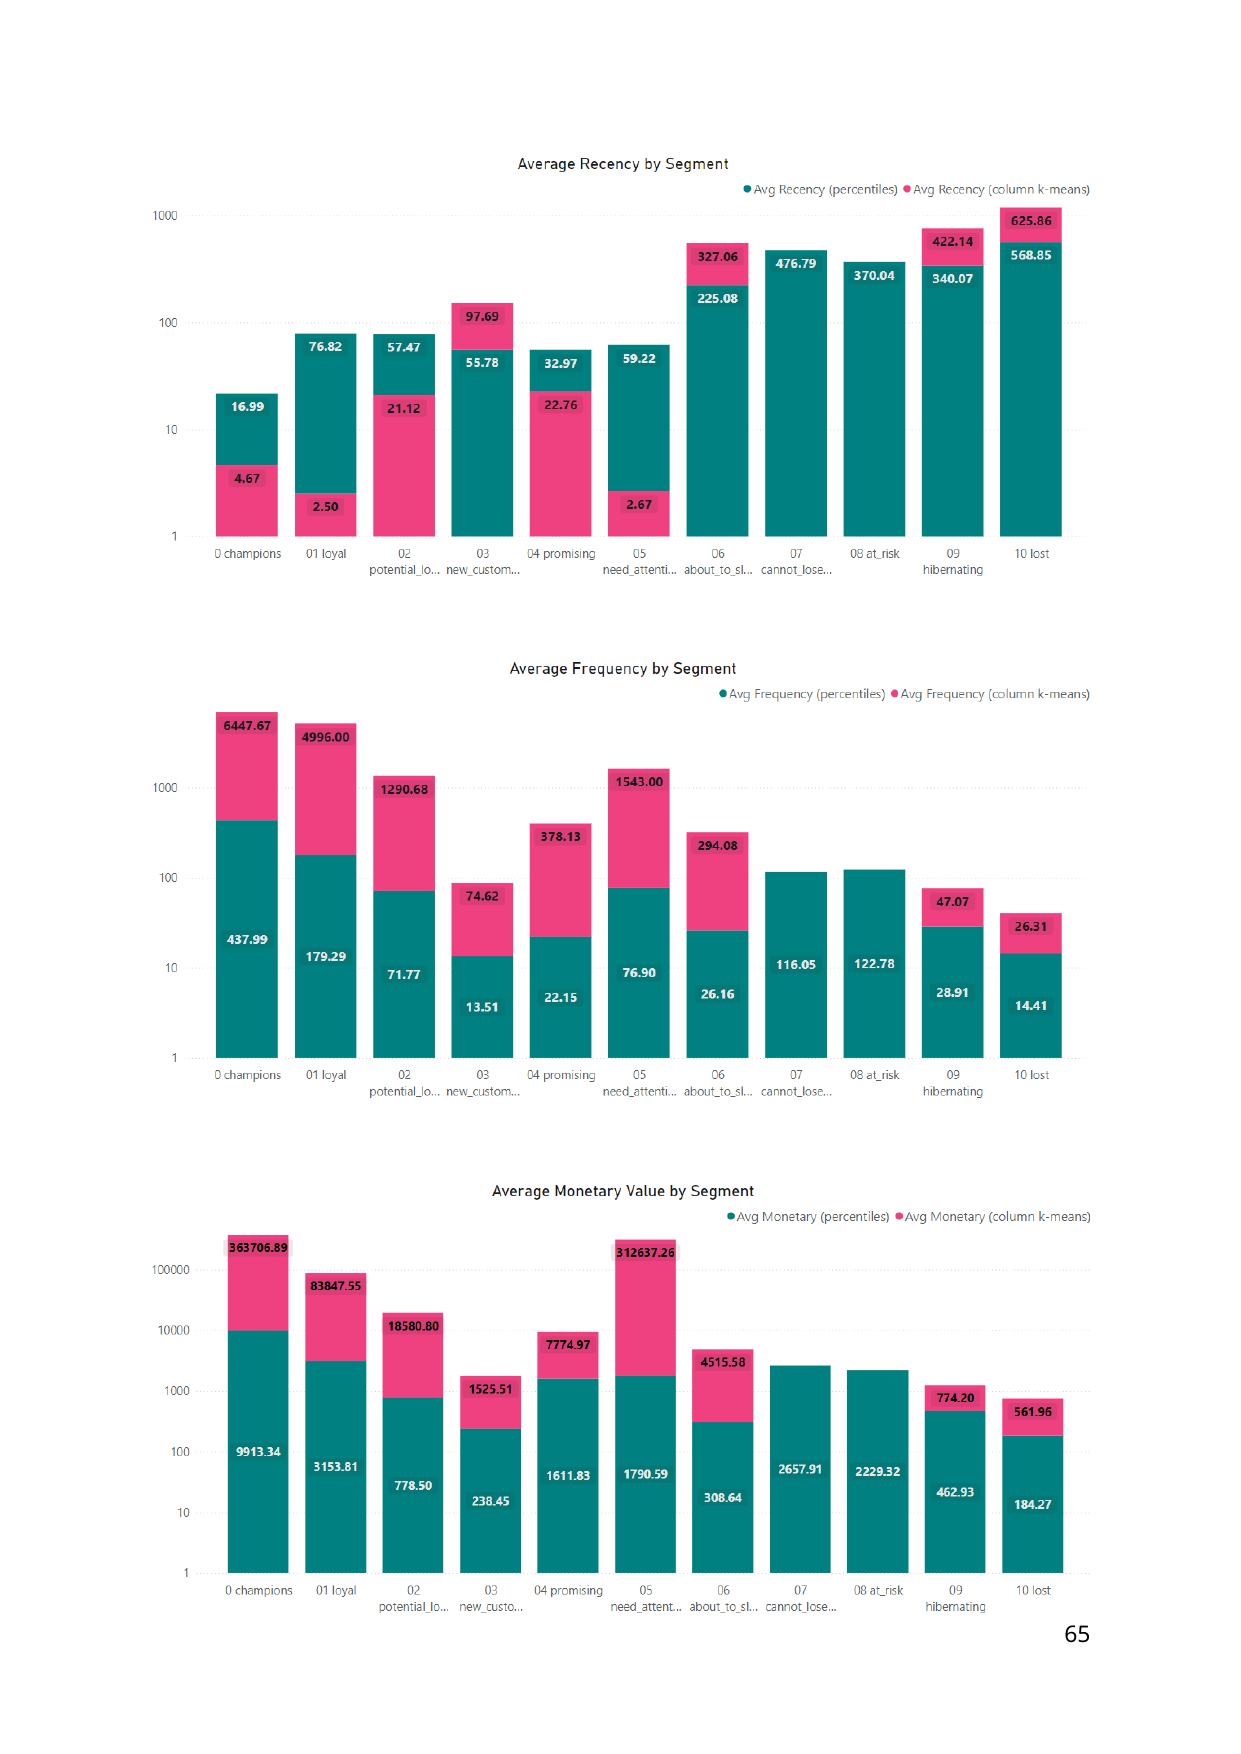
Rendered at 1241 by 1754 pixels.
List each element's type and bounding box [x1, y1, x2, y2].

picture [150, 150, 1091, 580]
picture [150, 1178, 1091, 1617]
picture [150, 653, 1091, 1100]
